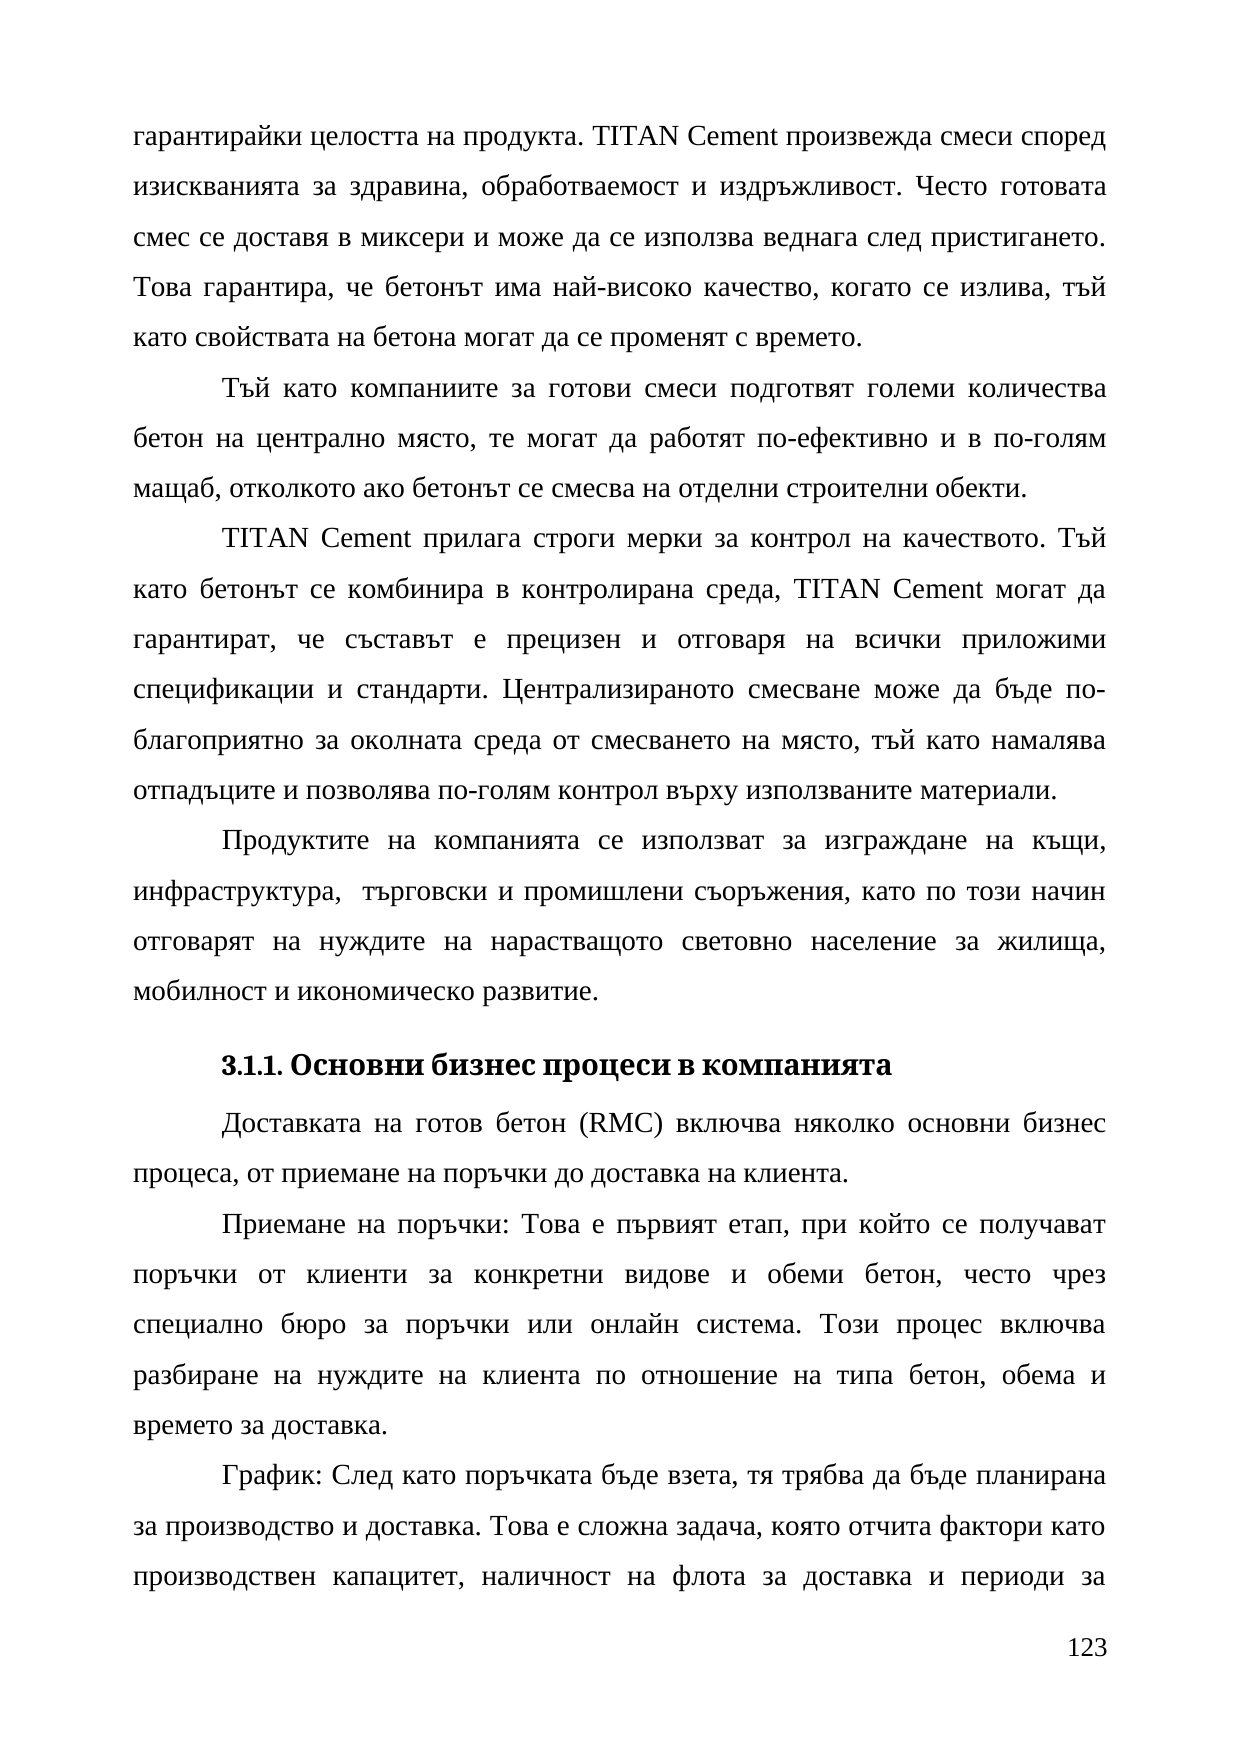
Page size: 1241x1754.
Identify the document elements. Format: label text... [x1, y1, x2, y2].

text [133, 118, 1107, 353]
text Доставката на готов бетон (RMC) включва няколко основни бизнес процеса, от приемане на поръчки до доставка на клиента. [133, 1105, 1107, 1189]
subtitle 3.1.1. Основни бизнес процеси в компанията [133, 1049, 1107, 1082]
text Приемане на поръчки: Това е първият етап, при който се получават поръчки от клиенти за конкретни видове и обеми бетон, често чрез специално бюро за поръчки или онлайн система. Този процес включва разбиране на нуждите на клиента по отношение на типа бетон, обема и времето за доставка. [133, 1206, 1107, 1441]
text TITAN Cement прилага строги мерки за контрол на качеството. Тъй като бетонът се комбинира в контролирана среда, TITAN Cement могат да гарантират, че съставът е прецизен и отговаря на всички приложими спецификации и стандарти. Централизираното смесване може да бъде по-благоприятно за околната среда от смесването на място, тъй като намалява отпадъците и позволява по-голям контрол върху използваните материали. [133, 521, 1107, 806]
text Продуктите на компанията се използват за изграждане на къщи, инфраструктура, търговски и промишлени съоръжения, като по този начин отговарят на нуждите на нарастващото световно население за жилища, мобилност и икономическо развитие. [133, 822, 1107, 1007]
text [133, 1457, 1107, 1592]
text Тъй като компаниите за готови смеси подготвят големи количества бетон на централно място, те могат да работят по-ефективно и в по-голям мащаб, отколкото ако бетонът се смесва на отделни строителни обекти. [133, 370, 1107, 504]
